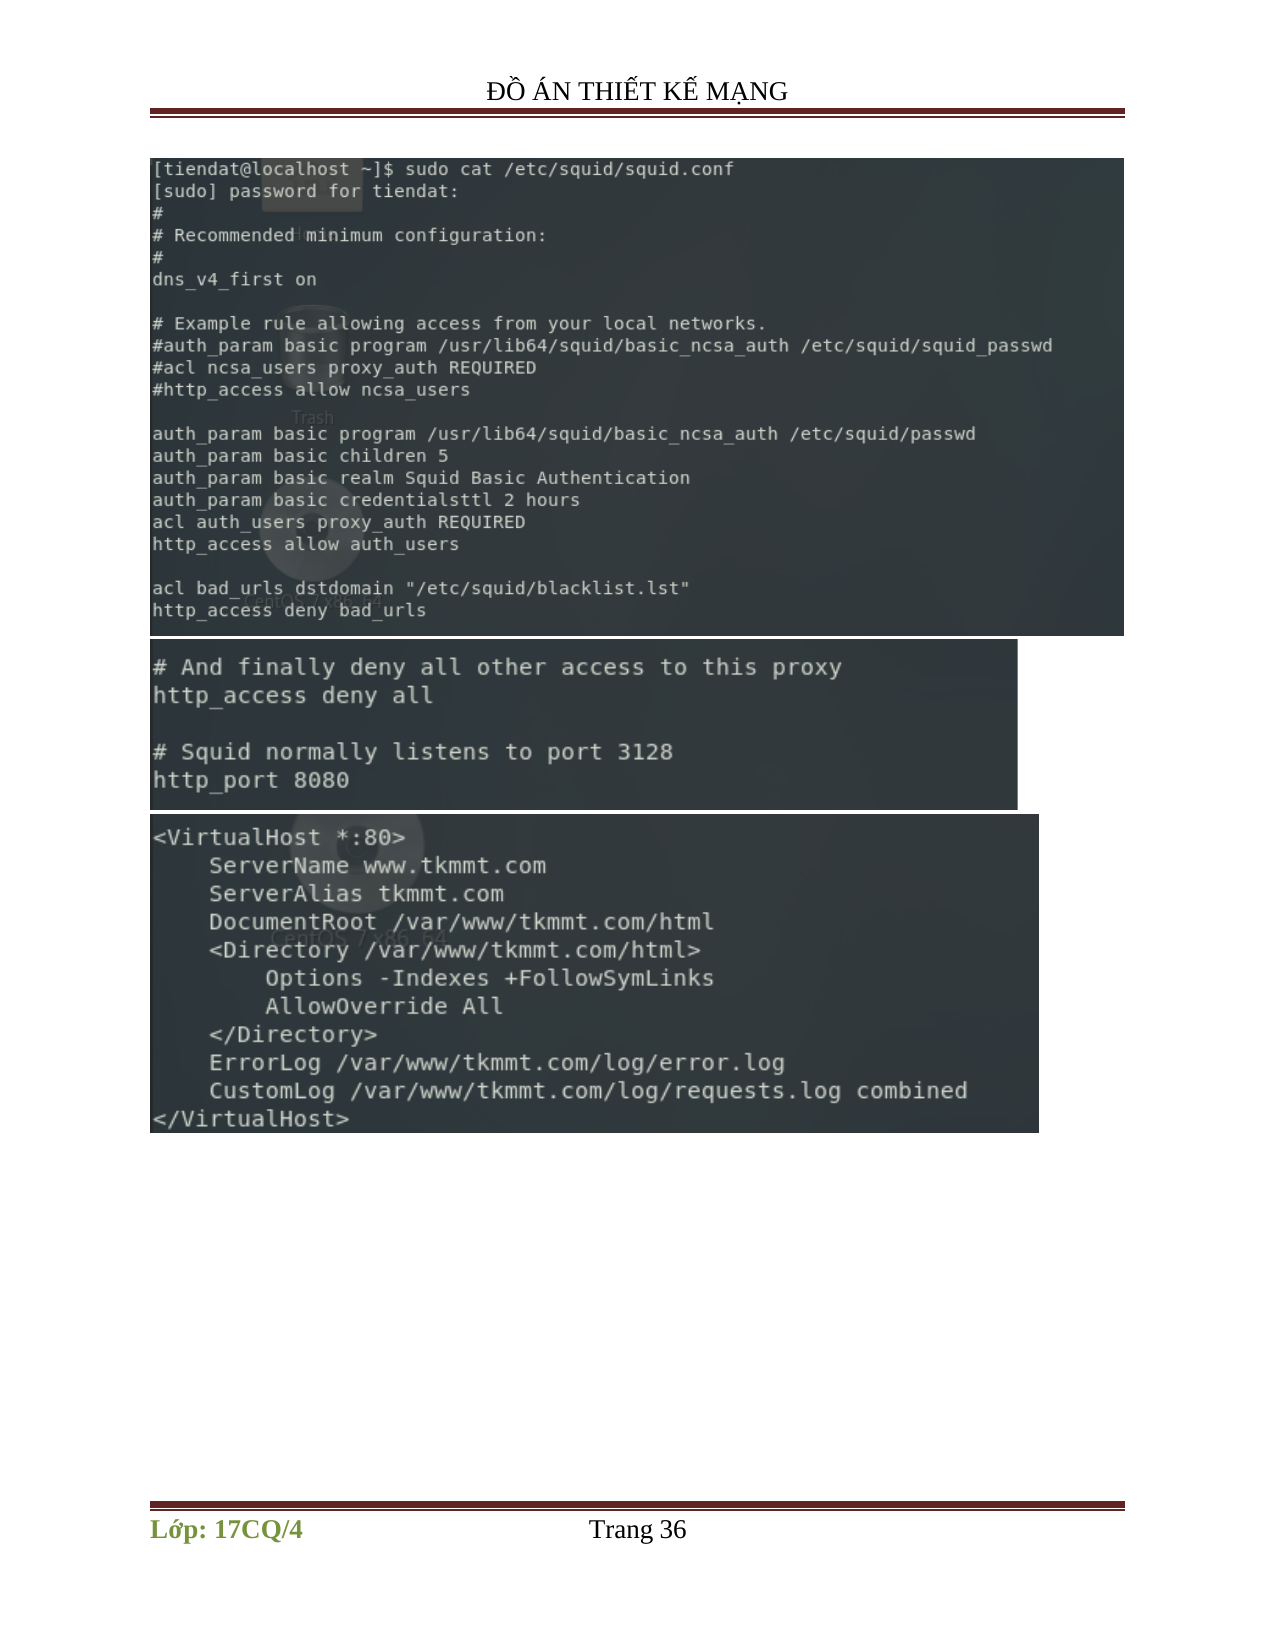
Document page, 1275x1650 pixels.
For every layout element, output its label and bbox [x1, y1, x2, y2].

picture [150, 814, 1039, 1133]
picture [150, 158, 1124, 636]
picture [150, 639, 1018, 810]
